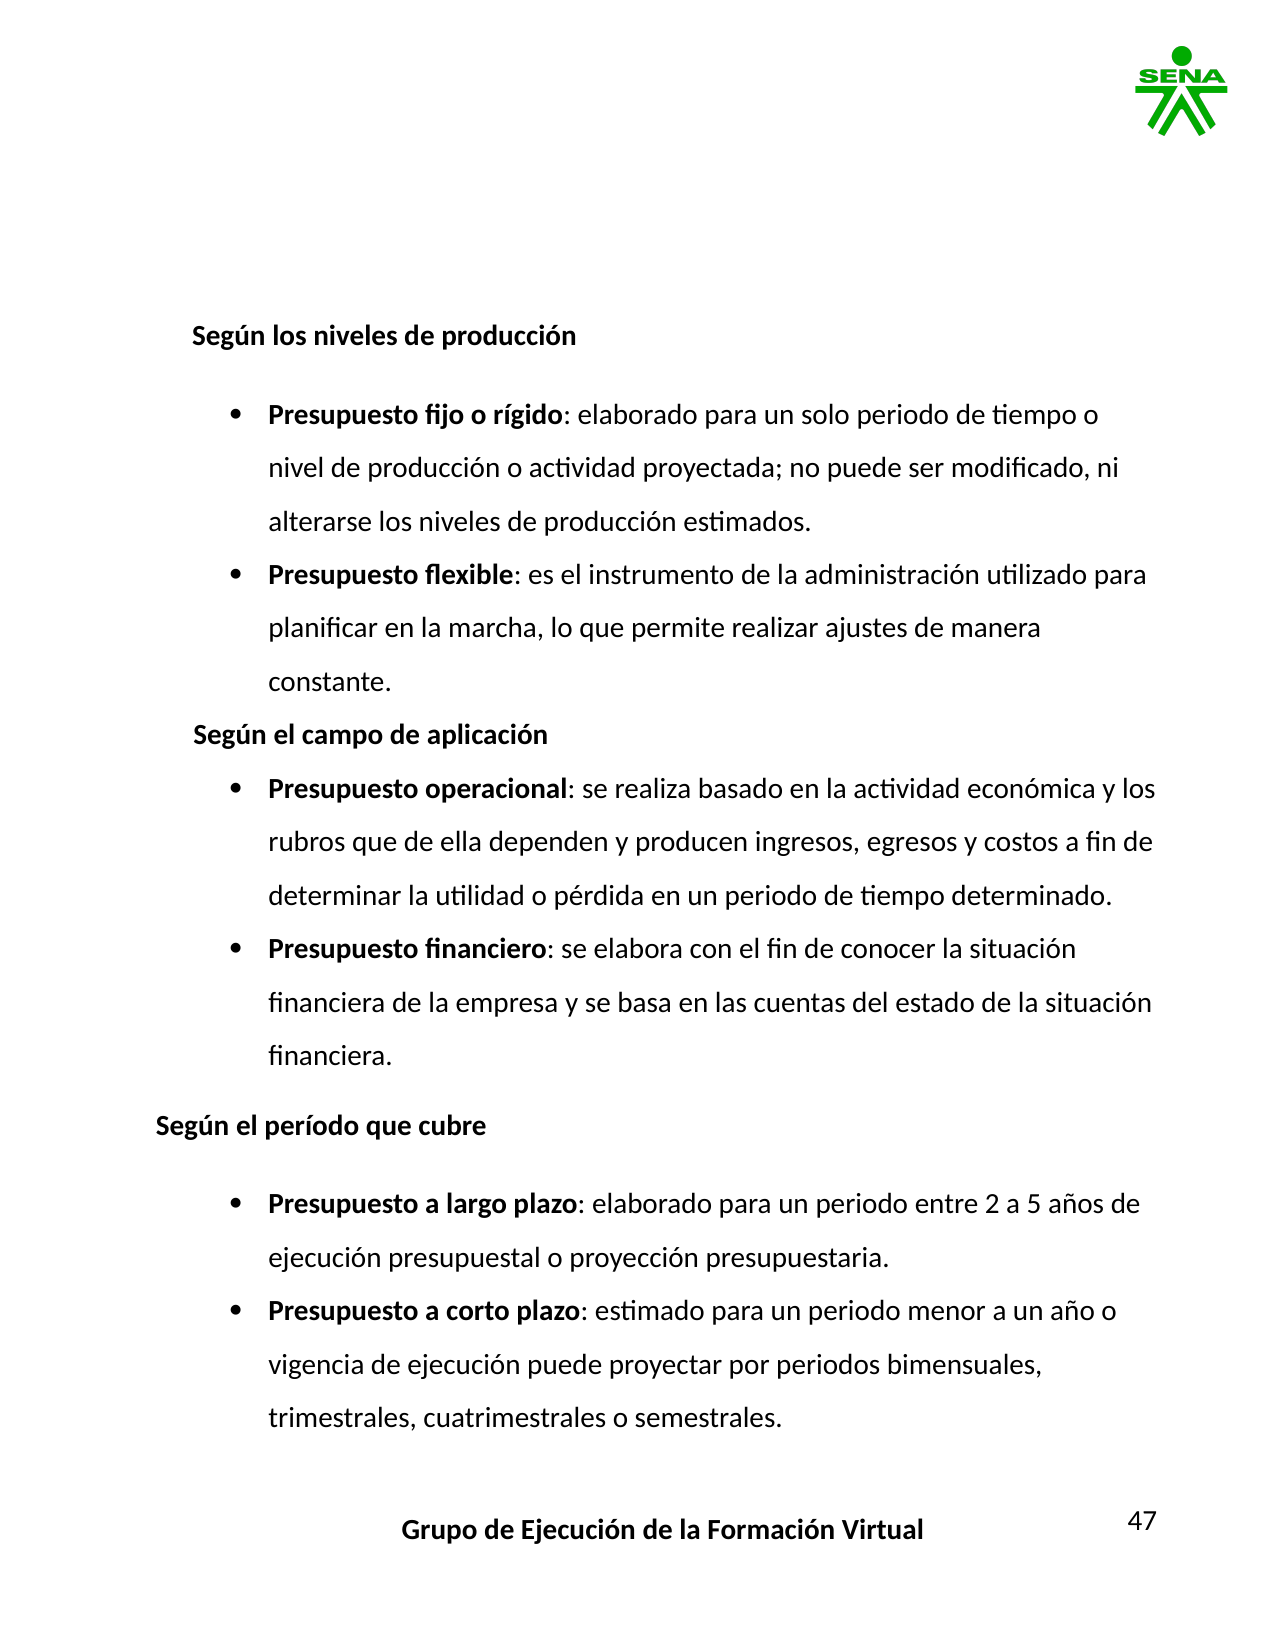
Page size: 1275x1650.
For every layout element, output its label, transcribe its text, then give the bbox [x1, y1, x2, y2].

list Según el campo de aplicación [193, 716, 1157, 752]
list Presupuesto a largo plazo: elaborado para un periodo entre 2 a 5 años de ejecución presupuestal o proyección presupuestaria. [231, 1186, 1157, 1275]
picture [1135, 46, 1228, 136]
list Presupuesto a corto plazo: estimado para un periodo menor a un año o vigencia de ejecución puede proyectar por periodos bimensuales, trimestrales, cuatrimestrales o semestrales. [231, 1292, 1157, 1435]
text Según los niveles de producción [192, 317, 1157, 353]
list Presupuesto fijo o rígido: elaborado para un solo periodo de tiempo o nivel de producción o actividad proyectada; no puede ser modificado, ni alterarse los niveles de producción estimados. [231, 396, 1157, 538]
text Según el período que cubre [156, 1107, 1157, 1143]
list Presupuesto operacional: se realiza basado en la actividad económica y los rubros que de ella dependen y producen ingresos, egresos y costos a fin de determinar la utilidad o pérdida en un periodo de tiempo determinado. [231, 770, 1157, 912]
list Presupuesto financiero: se elabora con el fin de conocer la situación financiera de la empresa y se basa en las cuentas del estado de la situación financiera. [231, 930, 1157, 1073]
list Presupuesto flexible: es el instrumento de la administración utilizado para planificar en la marcha, lo que permite realizar ajustes de manera constante. [231, 556, 1157, 699]
